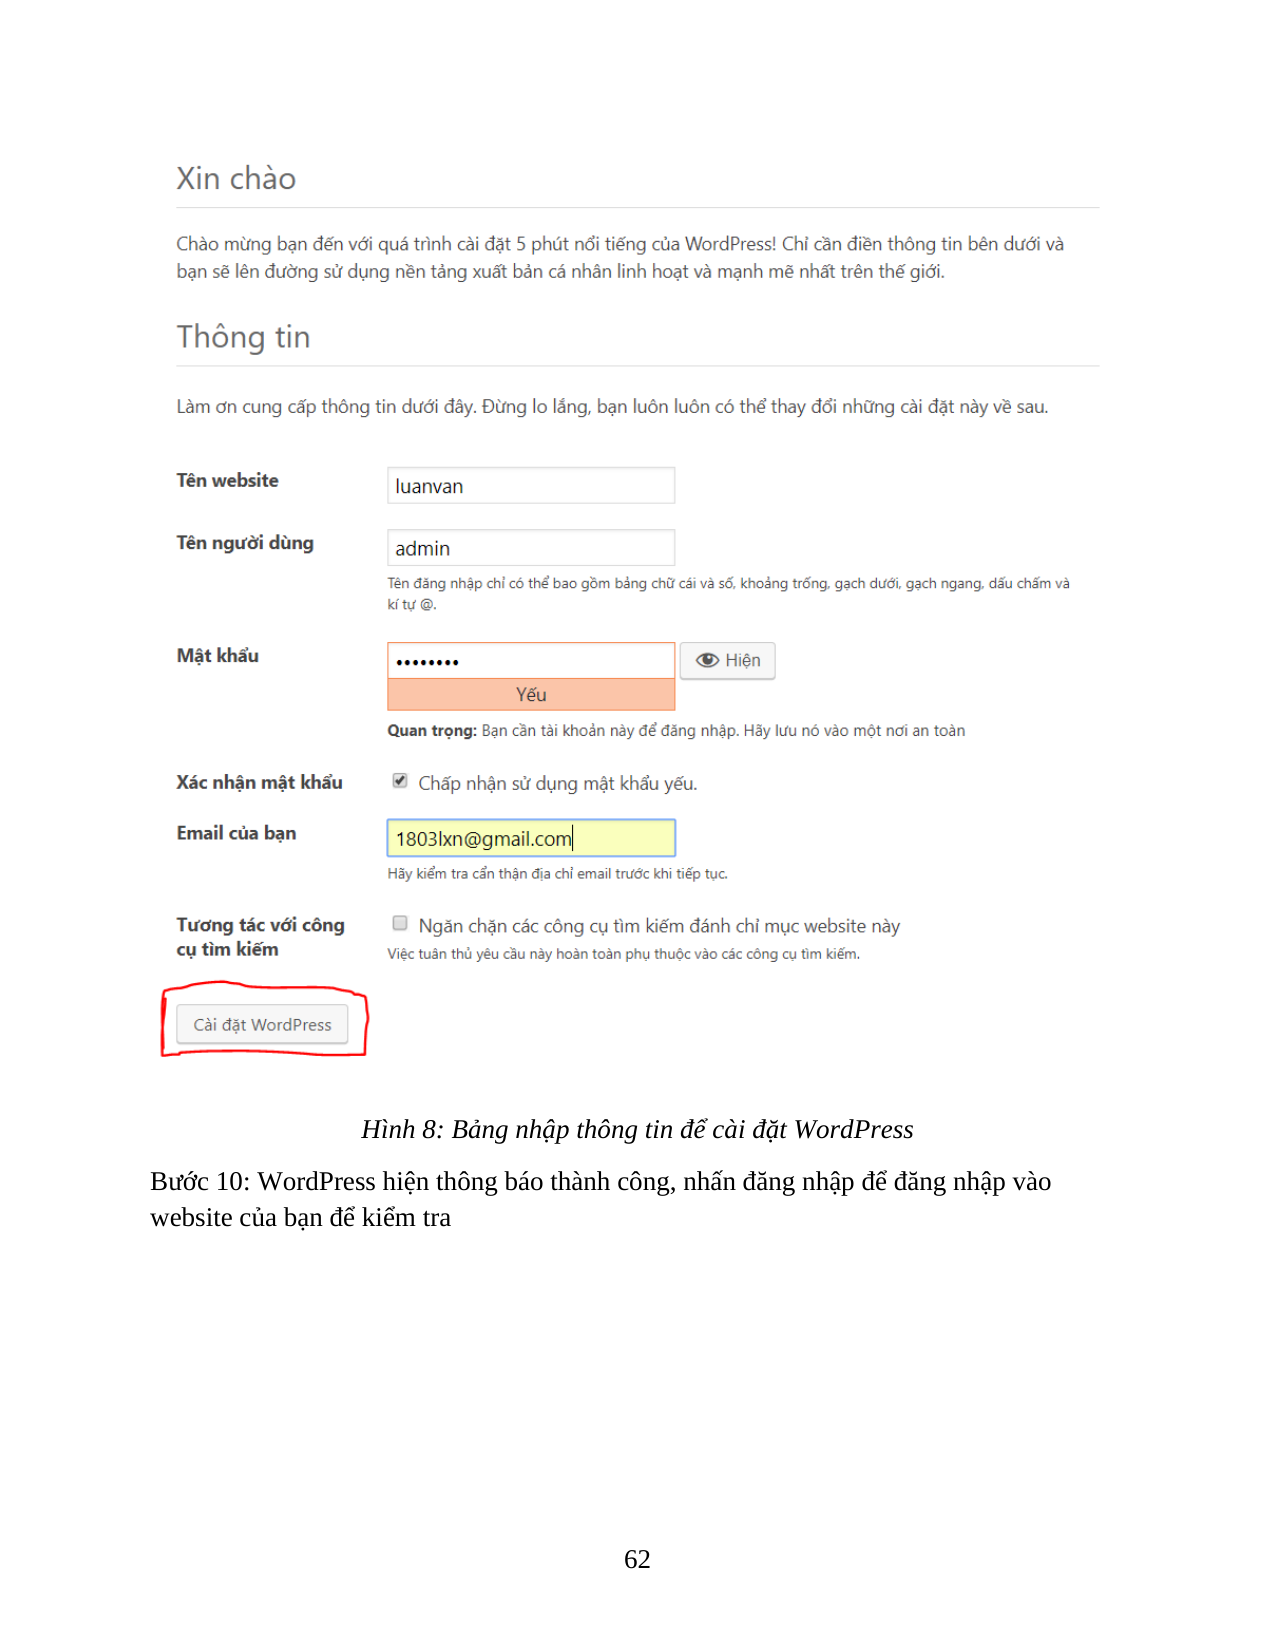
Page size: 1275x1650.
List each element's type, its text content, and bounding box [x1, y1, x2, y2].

text Bước 10: WordPress hiện thông báo thành công, nhấn đăng nhập để đăng nhập vào website của bạn để kiểm tra [150, 1165, 1125, 1232]
picture [150, 150, 1125, 1076]
text Hình 8: Bảng nhập thông tin để cài đặt WordPress [150, 1113, 1125, 1144]
